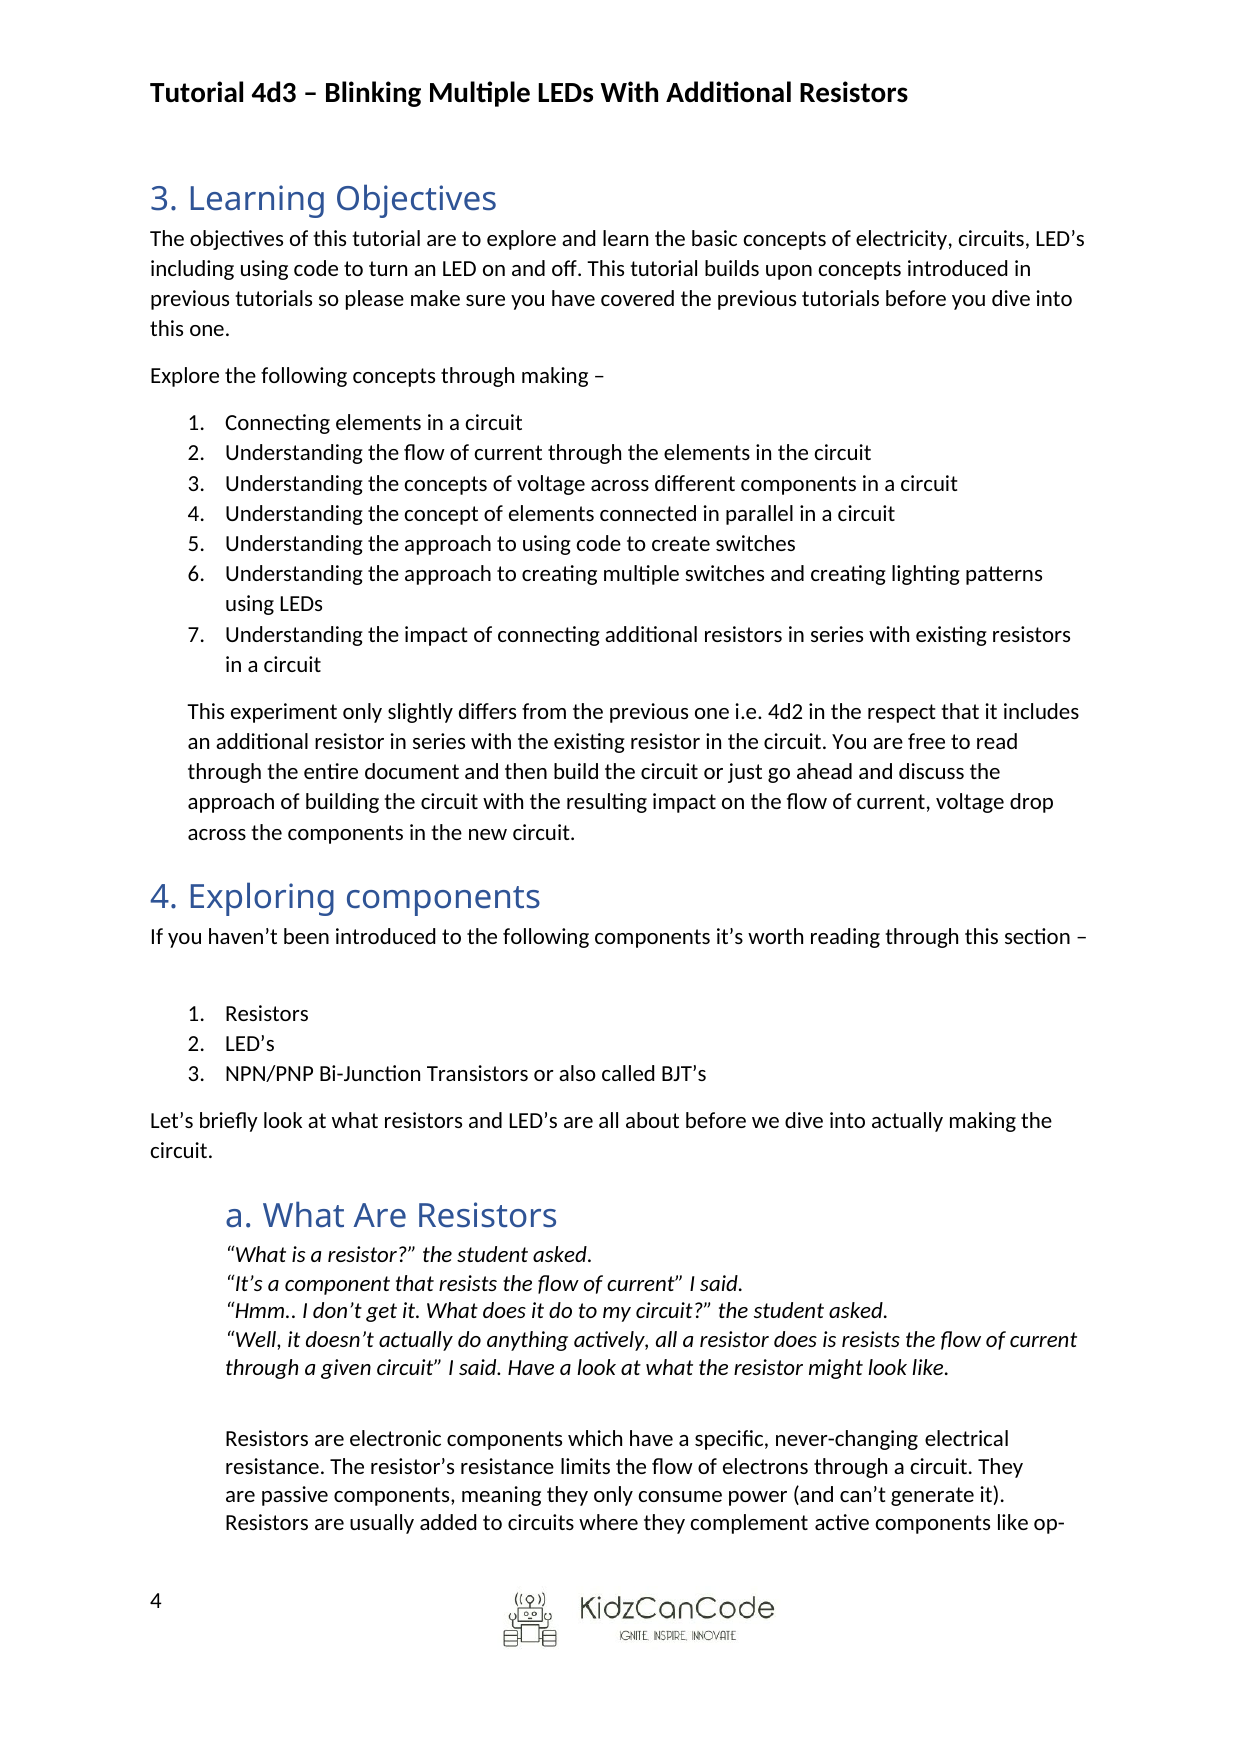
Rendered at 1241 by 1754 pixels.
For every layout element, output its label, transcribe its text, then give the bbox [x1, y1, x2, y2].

subtitle Learning Objectives [150, 175, 1090, 220]
list Understanding the approach to using code to create switches [187, 529, 1090, 557]
list Understanding the concepts of voltage across different components in a circuit [187, 469, 1090, 497]
text Let’s briefly look at what resistors and LED’s are all about before we dive into actually making the circuit. [150, 1106, 1090, 1164]
text This experiment only slightly differs from the previous one i.e. 4d2 in the respect that it includes an additional resistor in series with the existing resistor in the circuit. You are free to read through the entire document and then build the circuit or just go ahead and discuss the approach of building the circuit with the resulting impact on the flow of current, voltage drop across the components in the new circuit. [187, 697, 1090, 846]
list Understanding the concept of elements connected in parallel in a circuit [187, 499, 1090, 527]
list Understanding the approach to creating multiple switches and creating lighting patterns using LEDs [187, 559, 1090, 618]
list NPN/PNP Bi-Junction Transistors or also called BJT’s [187, 1059, 1090, 1087]
text “What is a resistor?” the student asked. “It’s a component that resists the flow of current” I said. “Hmm.. I don’t get it. What does it do to my circuit?” the student asked. “Well, it doesn’t actually do anything actively, all a resistor does is resists the flow of current through a given circuit” I said. Have a look at what the resistor might look like. [225, 1241, 1090, 1381]
list LED’s [187, 1029, 1090, 1057]
subtitle Exploring components [150, 873, 1090, 918]
text If you haven’t been introduced to the following components it’s worth reading through this section – [150, 922, 1090, 980]
text Explore the following concepts through making – [150, 361, 1090, 389]
list Understanding the impact of connecting additional resistors in series with existing resistors in a circuit [187, 620, 1090, 678]
text The objectives of this tutorial are to explore and learn the basic concepts of electricity, circuits, LED’s including using code to turn an LED on and off. This tutorial builds upon concepts introduced in previous tutorials so please make sure you have covered the previous tutorials before you dive into this one. [150, 224, 1090, 343]
subtitle What Are Resistors [225, 1192, 1090, 1237]
list Resistors [187, 999, 1090, 1027]
list Understanding the flow of current through the elements in the circuit [187, 438, 1090, 467]
list Connecting elements in a circuit [187, 408, 1090, 436]
picture [497, 1586, 781, 1653]
